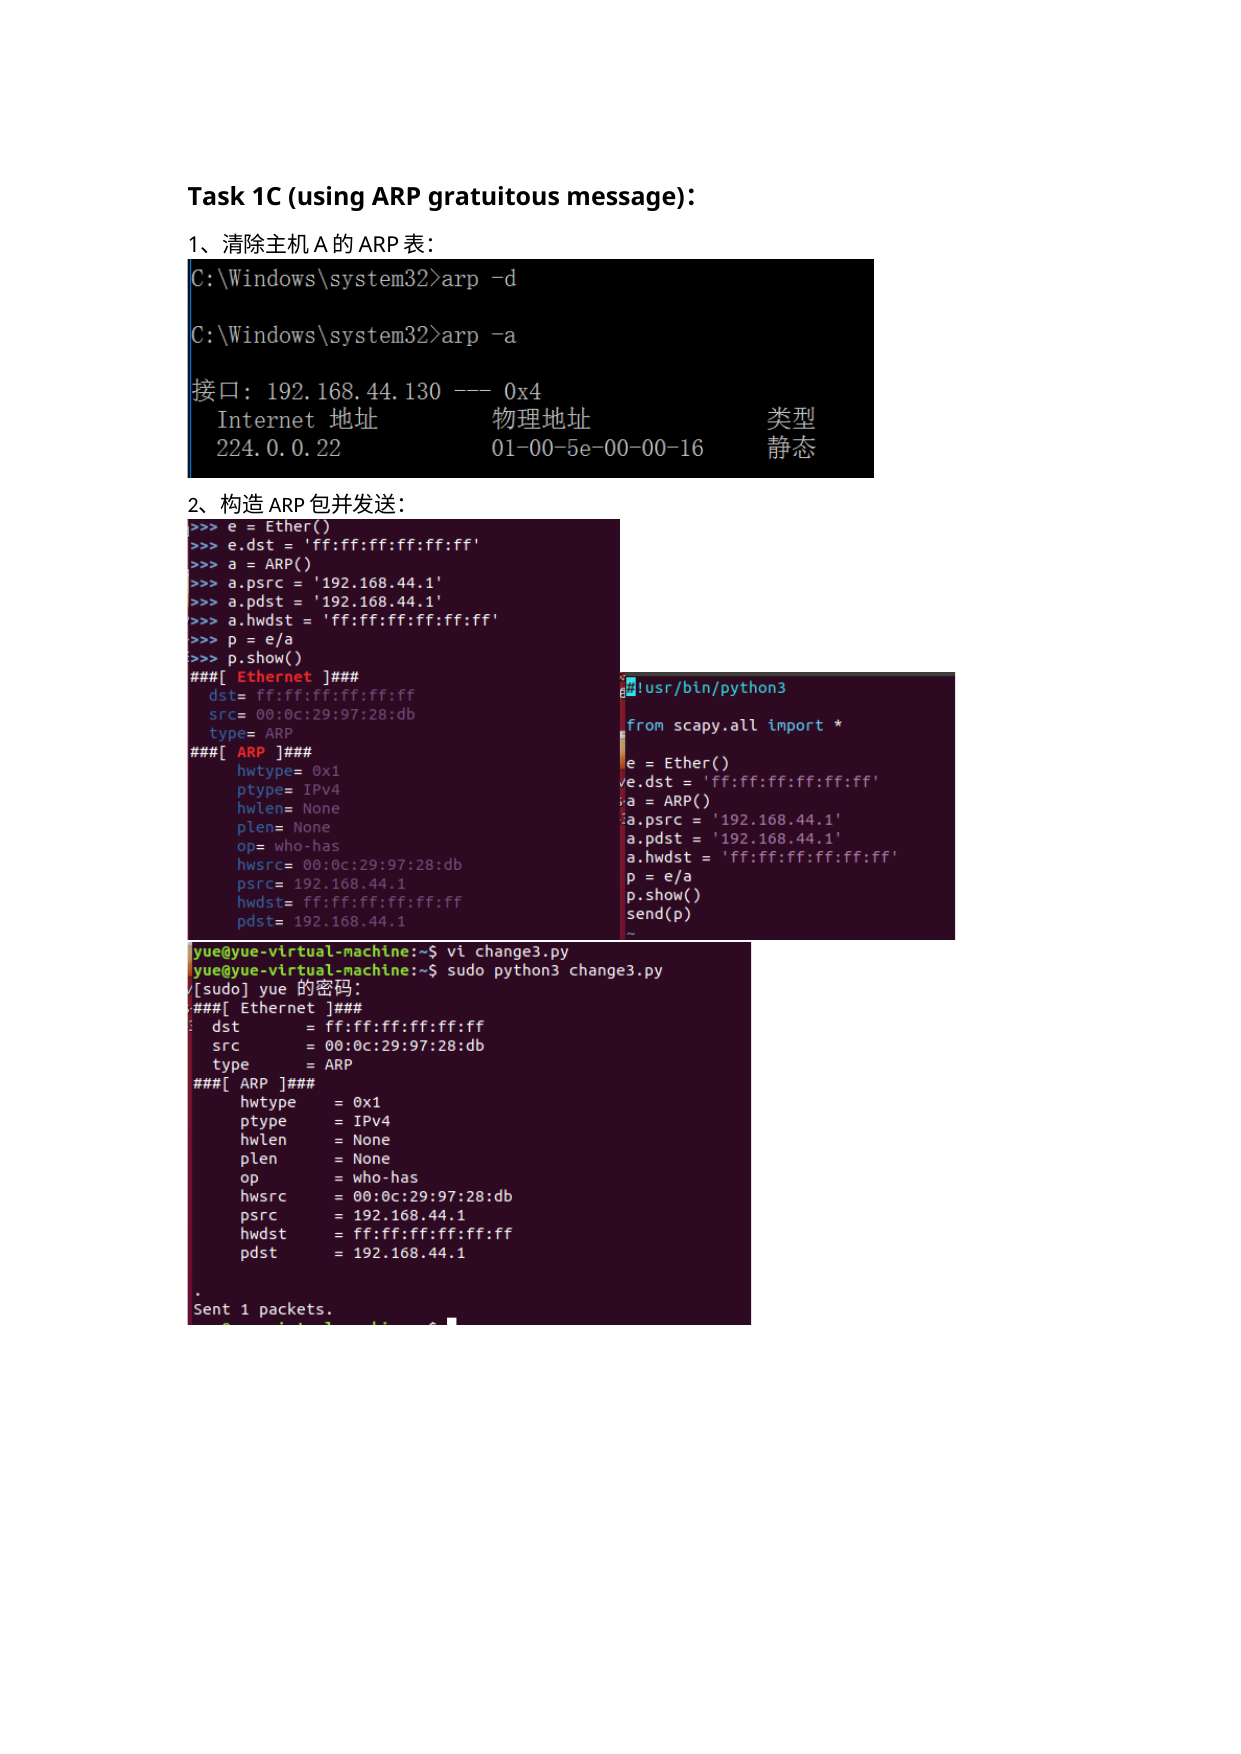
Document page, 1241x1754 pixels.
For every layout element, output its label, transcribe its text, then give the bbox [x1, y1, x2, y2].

list 2、构造ARP包并发送： [187, 487, 1053, 519]
picture [187, 259, 874, 478]
picture [187, 942, 752, 1325]
text 1、清除主机A的ARP表： [187, 227, 1053, 259]
text Task 1C (using ARP gratuitous message)： [187, 162, 1053, 227]
picture [187, 519, 956, 940]
